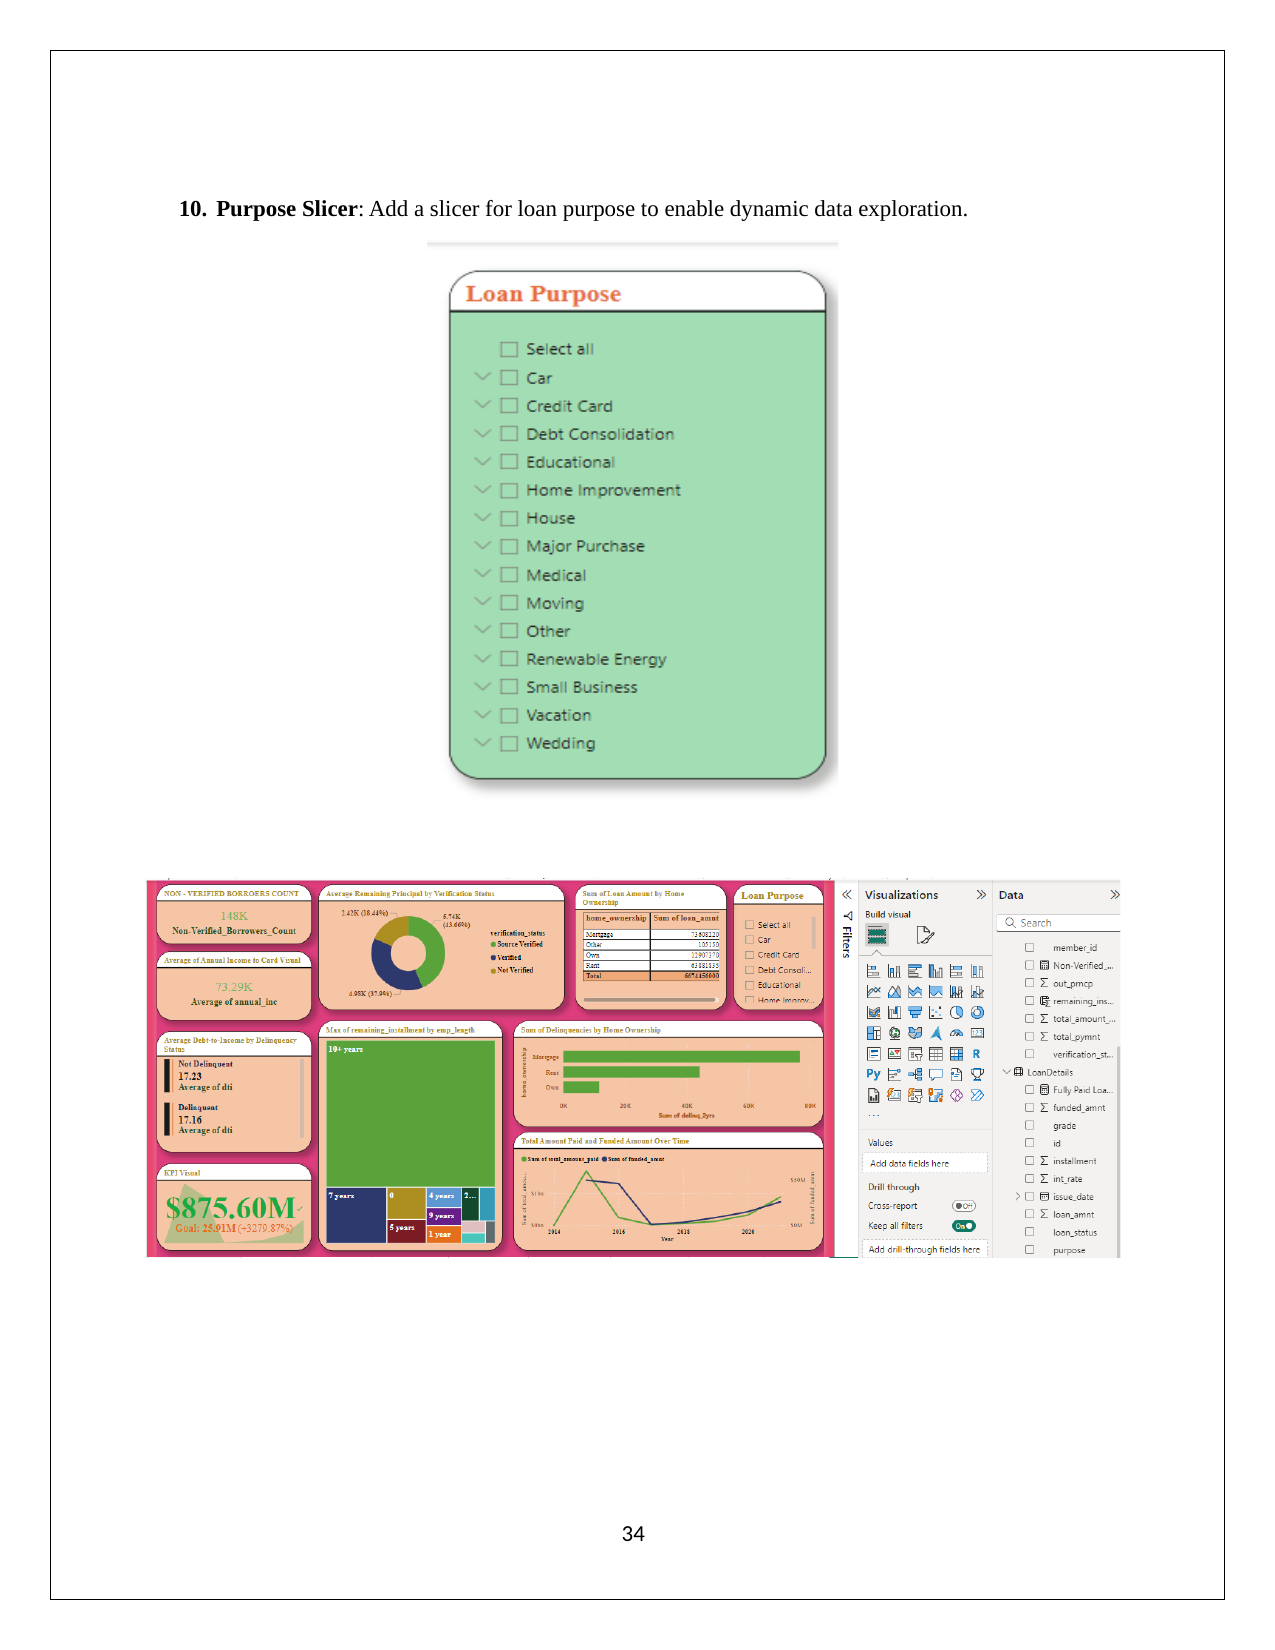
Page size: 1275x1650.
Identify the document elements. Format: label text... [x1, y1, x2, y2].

picture [427, 240, 839, 813]
list Purpose Slicer: Add a slicer for loan purpose to enable dynamic data exploration. [178, 195, 1125, 221]
picture [145, 878, 1121, 1258]
